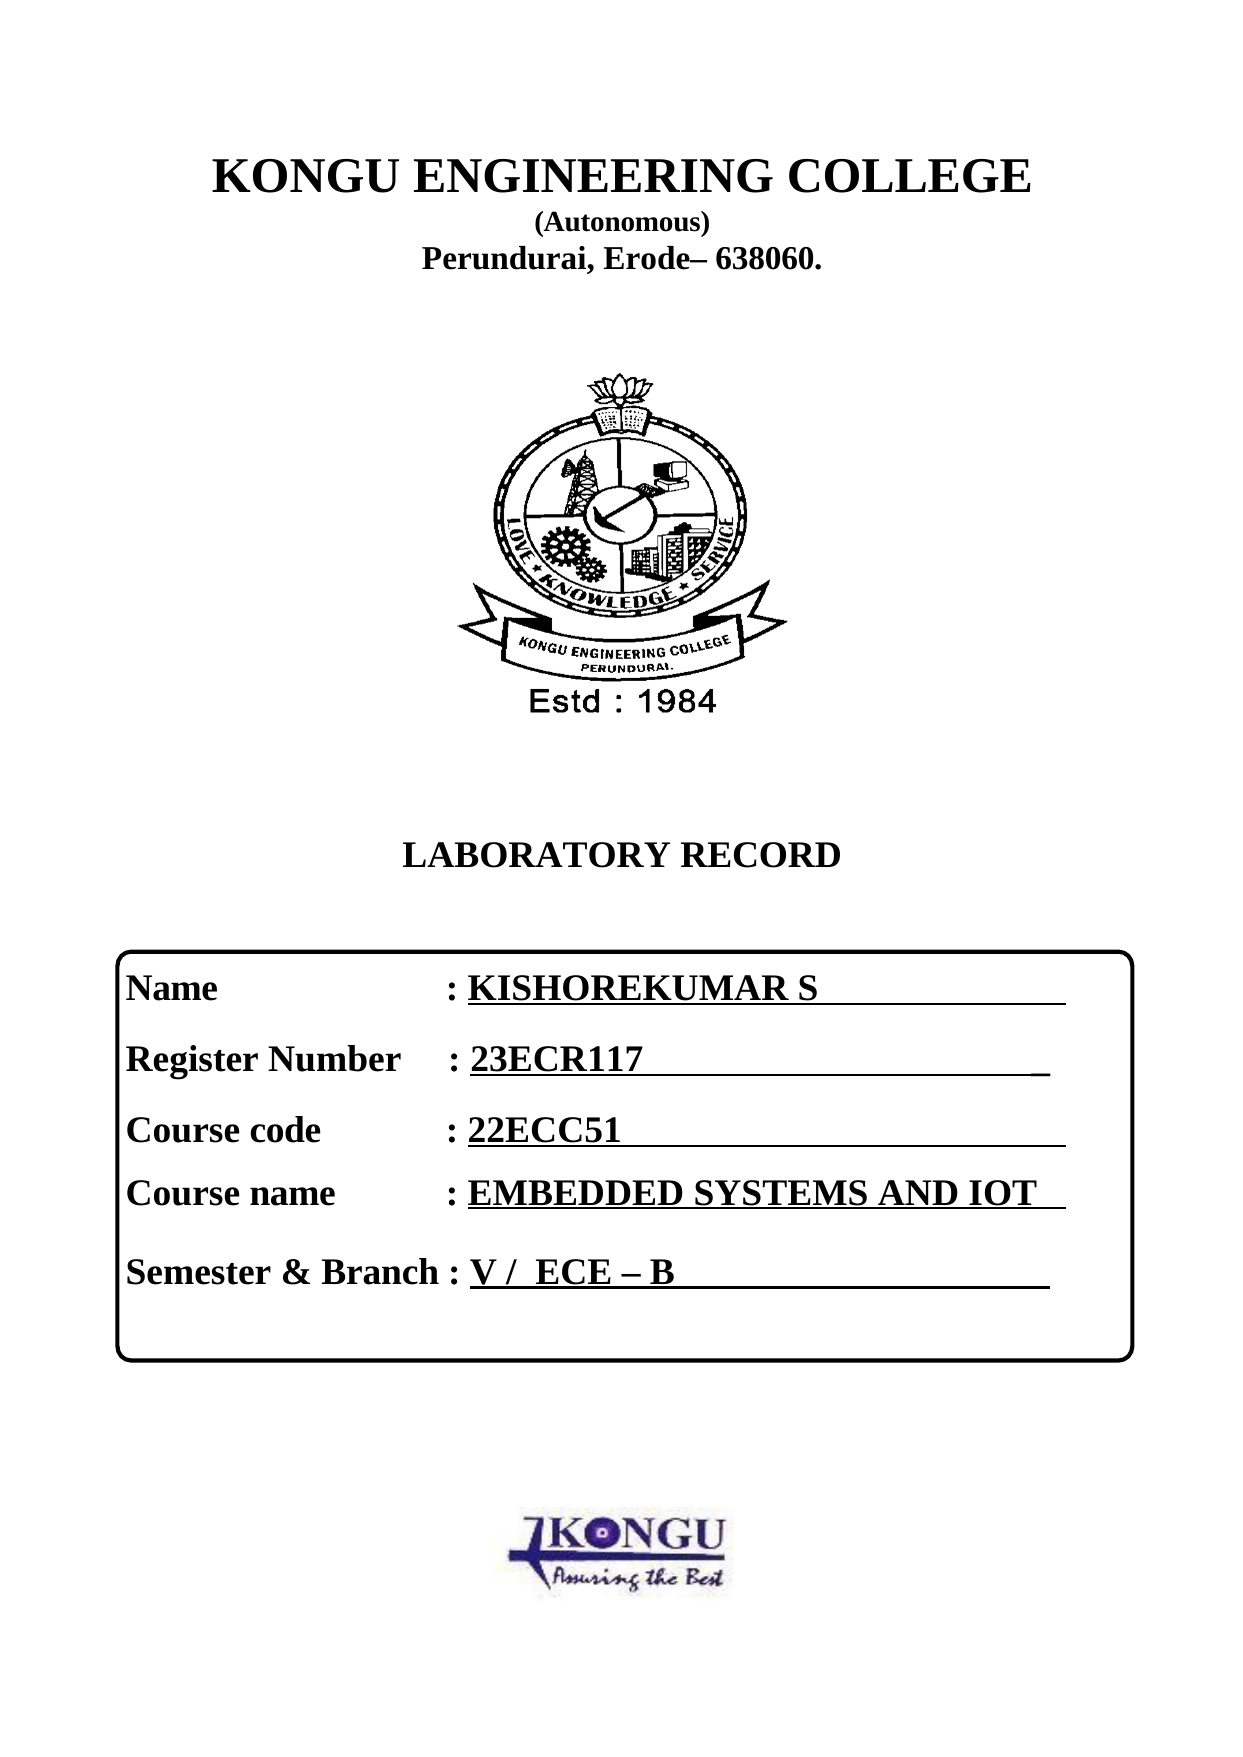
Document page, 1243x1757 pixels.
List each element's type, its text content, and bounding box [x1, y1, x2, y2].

text (Autonomous) [184, 204, 1061, 238]
picture [490, 1507, 734, 1601]
text LABORATORY RECORD [183, 833, 1061, 876]
picture [457, 372, 788, 713]
text Perundurai, Erode– 638060. [183, 238, 1061, 276]
title KONGU ENGINEERING COLLEGE [184, 146, 1061, 204]
